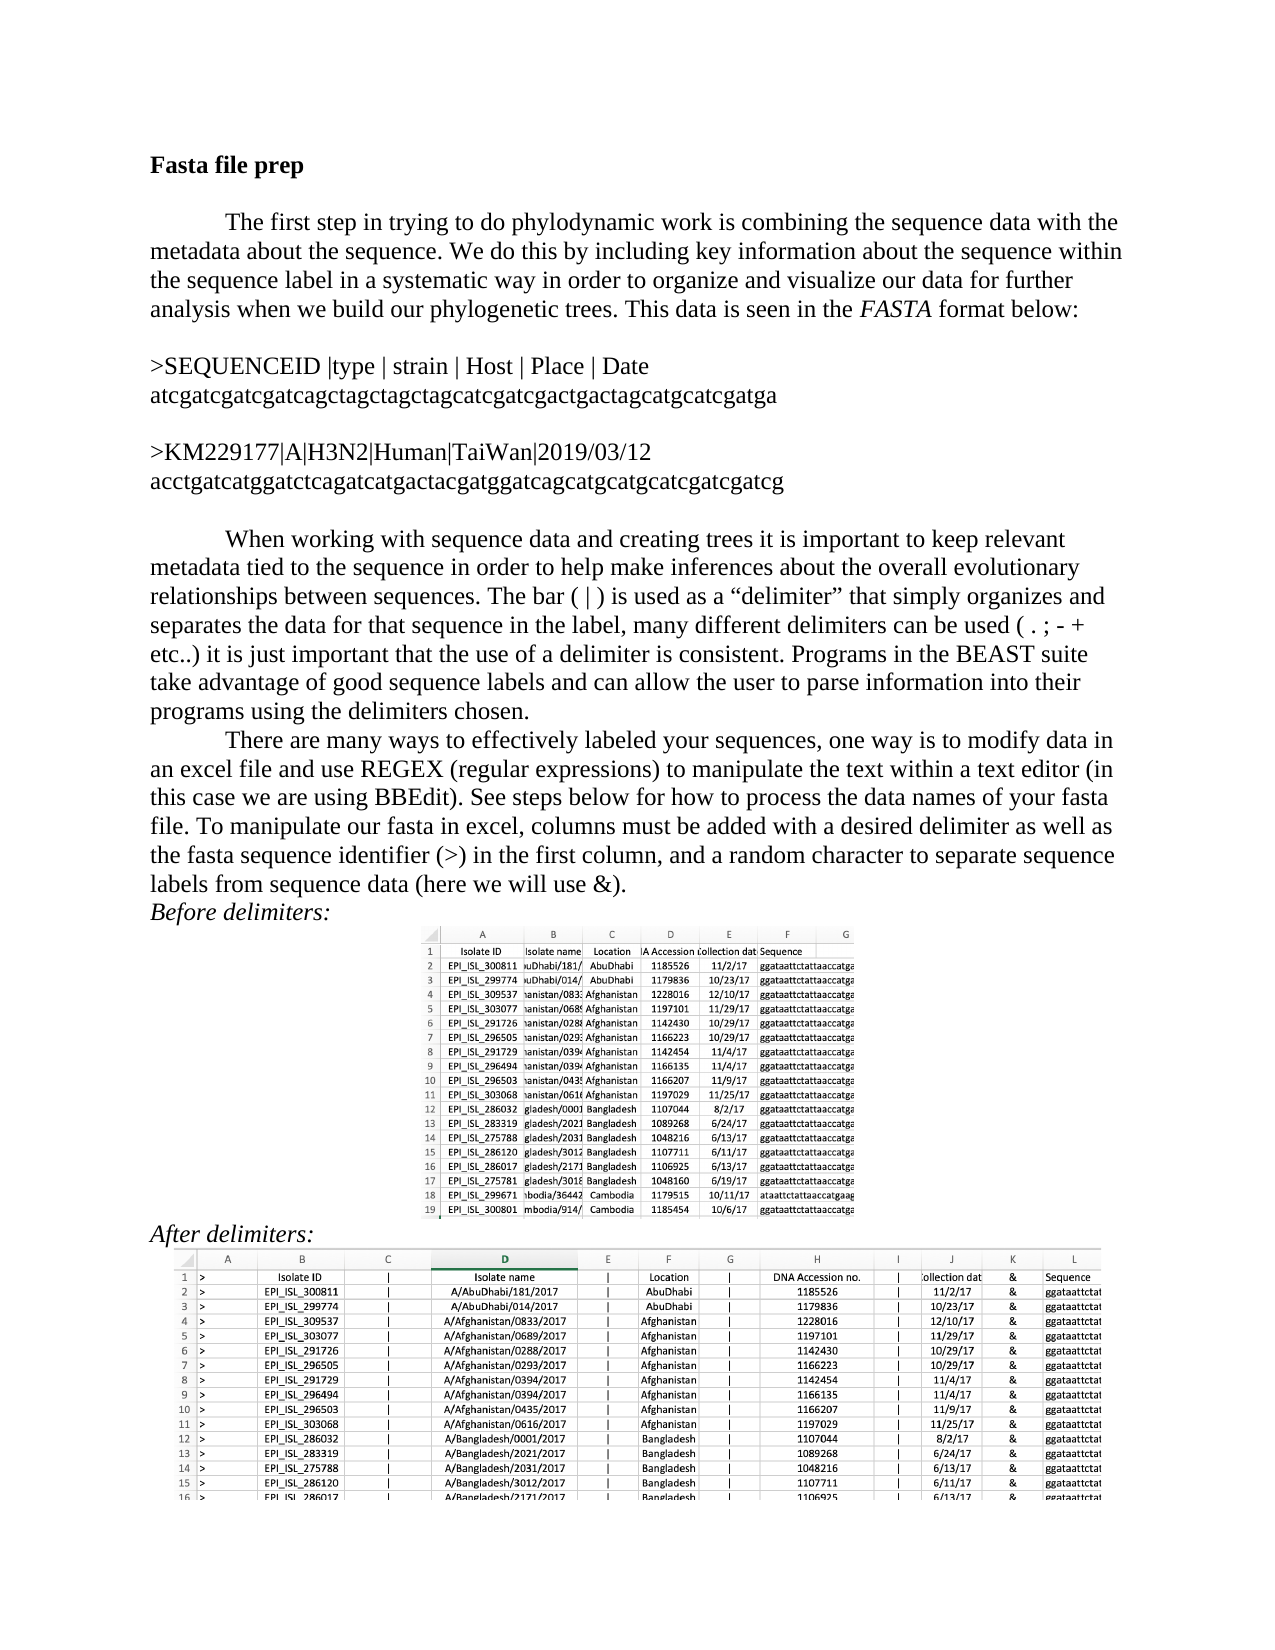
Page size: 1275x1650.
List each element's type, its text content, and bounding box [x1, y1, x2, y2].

picture [421, 926, 854, 1219]
text >SEQUENCEID |type | strain | Host | Place | Date [150, 351, 1125, 380]
text When working with sequence data and creating trees it is important to keep relevant metadata tied to the sequence in order to help make inferences about the overall evolutionary relationships between sequences. The bar ( | ) is used as a “delimiter” that simply organizes and separates the data for that sequence in the label, many different delimiters can be used ( . ; - + etc..) it is just important that the use of a delimiter is consistent. Programs in the BEAST suite take advantage of good sequence labels and can allow the user to parse information into their programs using the delimiters chosen. [150, 524, 1125, 725]
text Fasta file prep [150, 150, 1125, 179]
text After delimiters: [150, 1219, 1125, 1248]
text atcgatcgatcgatcagctagctagctagcatcgatcgactgactagcatgcatcgatga [150, 380, 1125, 409]
picture [173, 1247, 1102, 1500]
text >KM229177|A|H3N2|Human|TaiWan|2019/03/12 [150, 437, 1125, 466]
text Before delimiters: [150, 897, 1125, 926]
text acctgatcatggatctcagatcatgactacgatggatcagcatgcatgcatcgatcgatcg [150, 466, 1125, 495]
text The first step in trying to do phylodynamic work is combining the sequence data with the metadata about the sequence. We do this by including key information about the sequence within the sequence label in a systematic way in order to organize and visualize our data for further analysis when we build our phylogenetic trees. This data is seen in the FASTA format below: [150, 207, 1125, 322]
text There are many ways to effectively labeled your sequences, one way is to modify data in an excel file and use REGEX (regular expressions) to manipulate the text within a text editor (in this case we are using BBEdit). See steps below for how to process the data names of your fasta file. To manipulate our fasta in excel, columns must be added with a desired delimiter as well as the fasta sequence identifier (>) in the first column, and a random character to separate sequence labels from sequence data (here we will use &). [150, 725, 1125, 897]
